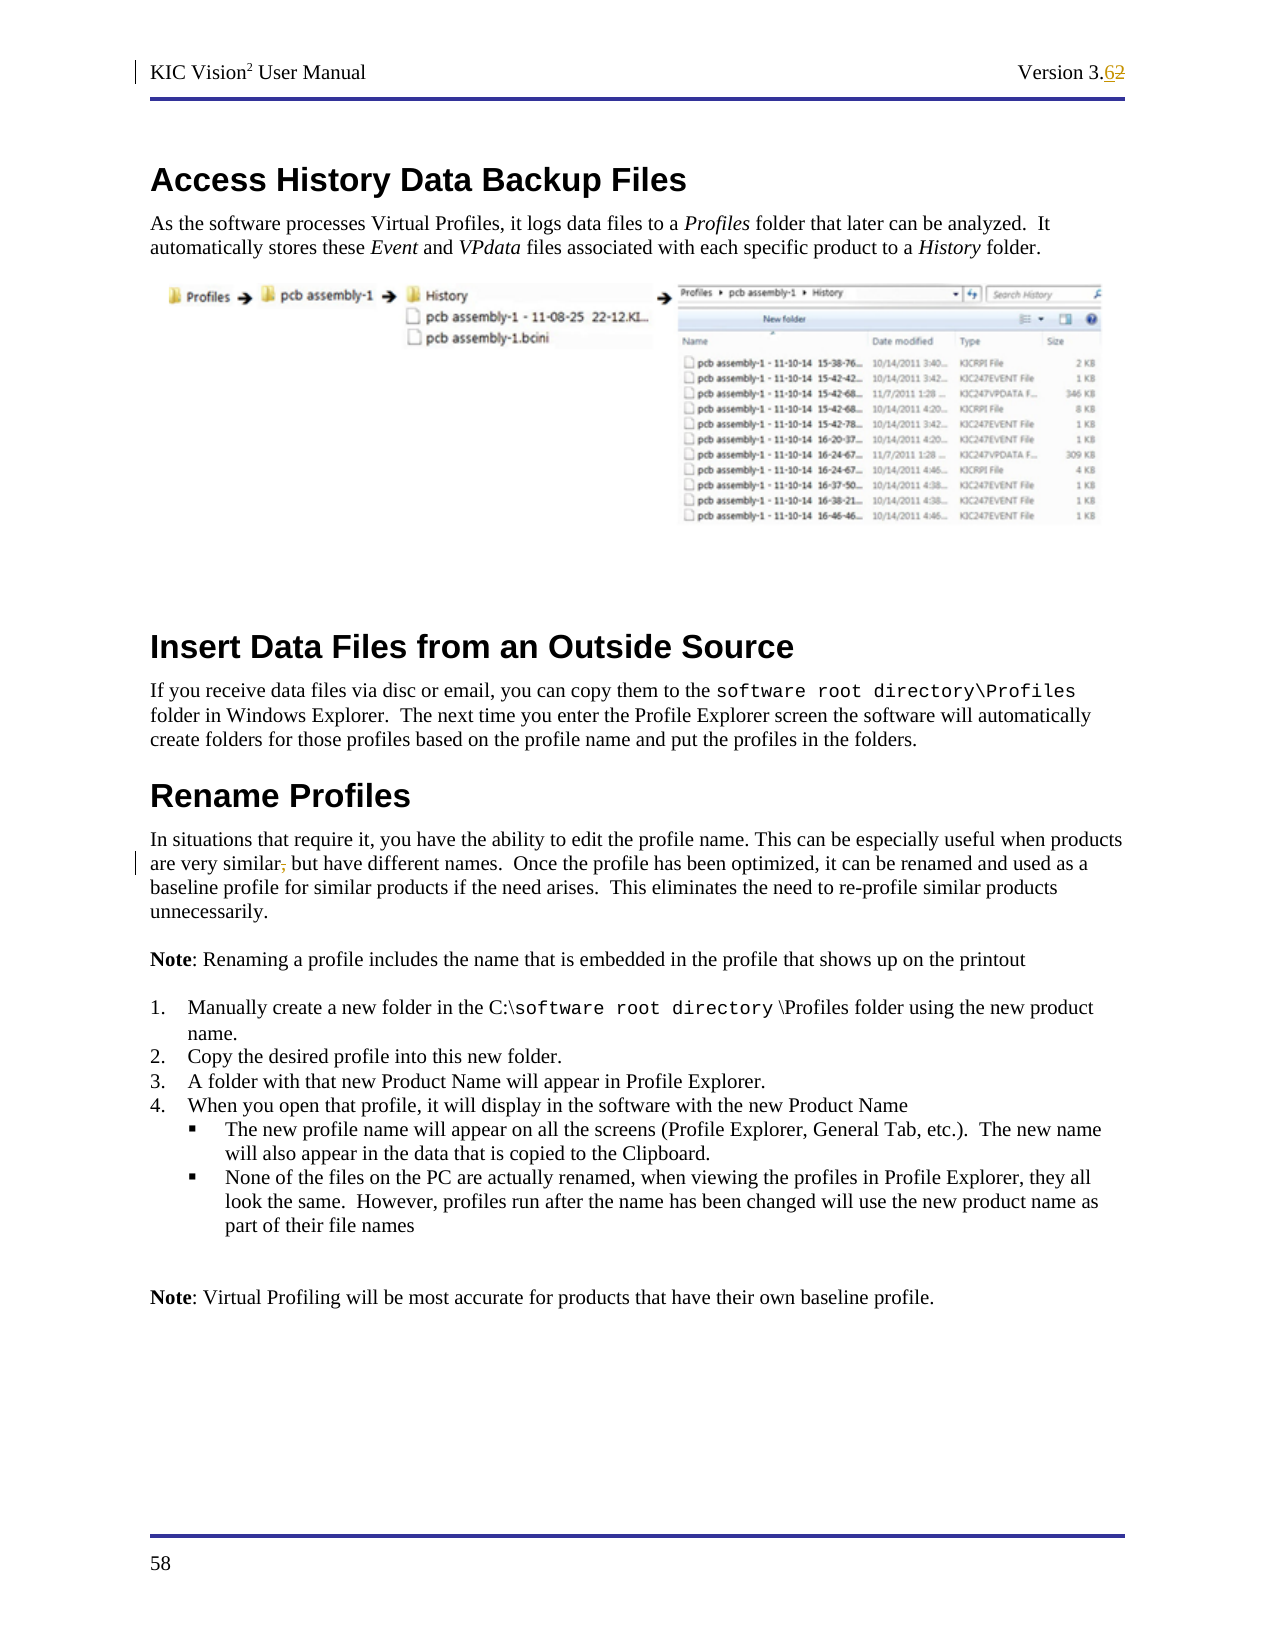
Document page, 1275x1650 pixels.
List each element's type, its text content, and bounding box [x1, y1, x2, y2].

text In situations that require it, you have the ability to edit the profile name. This can be especially useful when products are very similar but have different names. Once the profile has been optimized, it can be renamed and used as a baseline profile for similar products if the need arises. This eliminates the need to re-profile similar products unnecessarily. [150, 827, 1125, 923]
subtitle Rename Profiles [150, 776, 1125, 814]
text As the software processes Virtual Profiles, it logs data files to a Profiles folder that later can be analyzed. It automatically stores these Event and VPdata files associated with each specific product to a History folder. [150, 211, 1125, 259]
list Manually create a new folder in the C:\software root directory \Profiles folder using the new product name. [150, 995, 1125, 1044]
text Note: Virtual Profiling will be most accurate for products that have their own baseline profile. [150, 1285, 1125, 1309]
list Copy the desired profile into this new folder. [150, 1044, 1125, 1068]
list None of the files on the PC are actually renamed, when viewing the profiles in Profile Explorer, they all look the same. However, profiles run after the name has been changed will use the new product name as part of their file names [187, 1165, 1125, 1237]
list A folder with that new Product Name will appear in Profile Explorer. [150, 1068, 1125, 1093]
text Note: Renaming a profile includes the name that is embedded in the profile that shows up on the printout [150, 947, 1125, 971]
list The new profile name will appear on all the screens (Profile Explorer, General Tab, etc.). The new name will also appear in the data that is copied to the Clipboard. [187, 1117, 1125, 1165]
list When you open that profile, it will display in the software with the new Product Name [150, 1093, 1125, 1117]
picture [168, 283, 1107, 530]
subtitle Insert Data Files from an Outside Source [150, 627, 1125, 665]
subtitle Access History Data Backup Files [150, 160, 1125, 198]
text If you receive data files via disc or email, you can copy them to the software root directory\Profiles folder in Windows Explorer. The next time you enter the Profile Explorer screen the software will automatically create folders for those profiles based on the profile name and put the profiles in the folders. [150, 678, 1125, 751]
